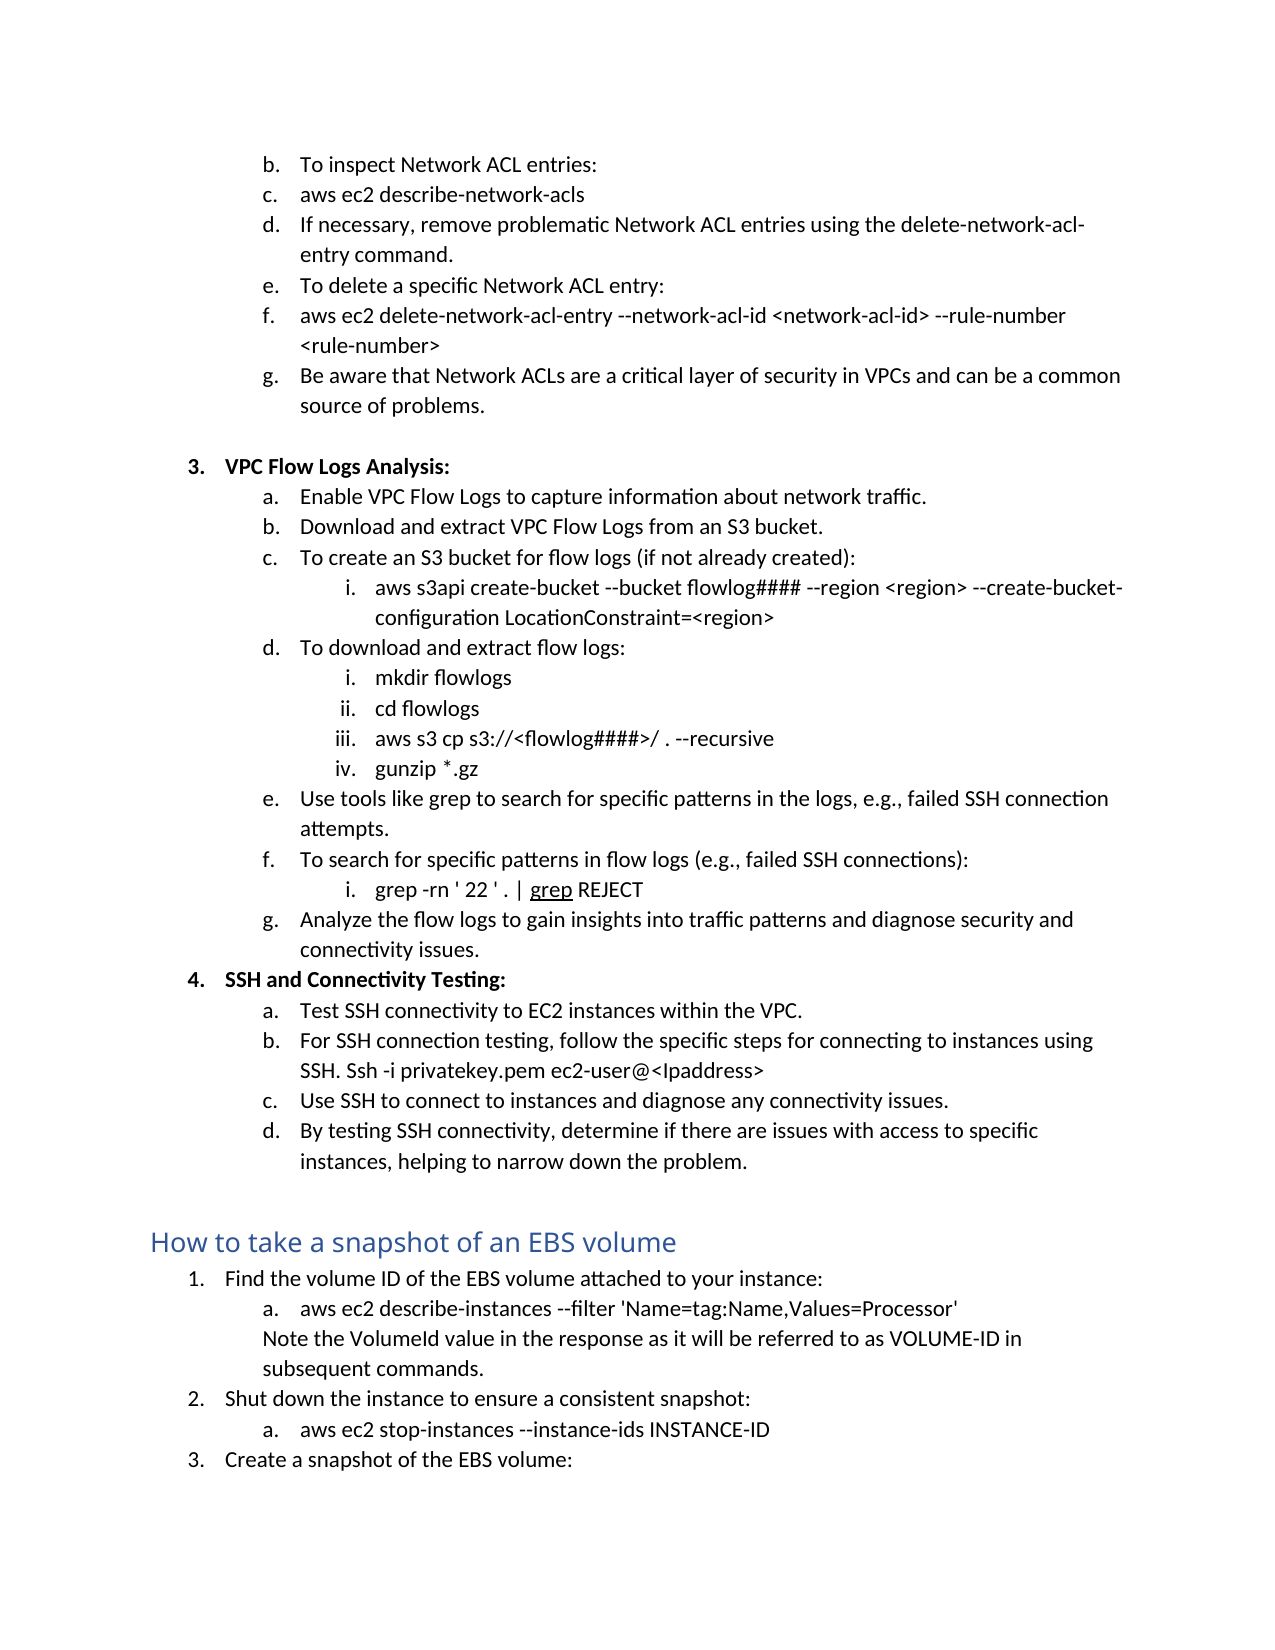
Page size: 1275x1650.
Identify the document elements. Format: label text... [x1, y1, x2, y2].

list Use tools like grep to search for specific patterns in the logs, e.g., failed SSH connection attempts. [262, 784, 1125, 843]
subtitle How to take a snapshot of an EBS volume [150, 1224, 1125, 1261]
list To download and extract flow logs: [262, 633, 1125, 661]
list To inspect Network ACL entries: [262, 150, 1125, 178]
list aws ec2 describe-network-acls [262, 180, 1125, 208]
list Download and extract VPC Flow Logs from an S3 bucket. [262, 512, 1125, 541]
list Use SSH to connect to instances and diagnose any connectivity issues. [262, 1086, 1125, 1114]
list aws s3api create-bucket --bucket flowlog#### --region <region> --create-bucket-configuration LocationConstraint=<region> [356, 573, 1125, 631]
list cd flowlogs [356, 694, 1125, 722]
list gunzip *.gz [356, 754, 1125, 782]
list To delete a specific Network ACL entry: [262, 271, 1125, 299]
list aws s3 cp s3://<flowlog####>/ . --recursive [356, 724, 1125, 752]
list SSH and Connectivity Testing: [187, 966, 1125, 994]
list Enable VPC Flow Logs to capture information about network traffic. [262, 482, 1125, 510]
list Find the volume ID of the EBS volume attached to your instance: [187, 1264, 1125, 1292]
list Create a snapshot of the EBS volume: [187, 1445, 1125, 1473]
list By testing SSH connectivity, determine if there are issues with access to specific instances, helping to narrow down the problem. [262, 1117, 1125, 1205]
list mkdir flowlogs [356, 663, 1125, 692]
list VPC Flow Logs Analysis: [187, 452, 1125, 480]
list To search for specific patterns in flow logs (e.g., failed SSH connections): [262, 845, 1125, 873]
list Analyze the flow logs to gain insights into traffic patterns and diagnose security and connectivity issues. [262, 905, 1125, 963]
list Be aware that Network ACLs are a critical layer of security in VPCs and can be a common source of problems. [262, 361, 1125, 420]
list If necessary, remove problematic Network ACL entries using the delete-network-acl-entry command. [262, 210, 1125, 269]
list Test SSH connectivity to EC2 instances within the VPC. [262, 996, 1125, 1024]
list aws ec2 stop-instances --instance-ids INSTANCE-ID [262, 1415, 1125, 1443]
list For SSH connection testing, follow the specific steps for connecting to instances using SSH. Ssh -i privatekey.pem ec2-user@<Ipaddress> [262, 1026, 1125, 1084]
list grep -rn ' 22 ' . | grep REJECT [356, 875, 1125, 903]
list aws ec2 delete-network-acl-entry --network-acl-id <network-acl-id> --rule-number <rule-number> [262, 301, 1125, 359]
list Shut down the instance to ensure a consistent snapshot: [187, 1384, 1125, 1413]
list aws ec2 describe-instances --filter 'Name=tag:Name,Values=Processor' [262, 1294, 1125, 1322]
list To create an S3 bucket for flow logs (if not already created): [262, 543, 1125, 571]
list Note the VolumeId value in the response as it will be referred to as VOLUME-ID in subsequent commands. [262, 1324, 1125, 1382]
